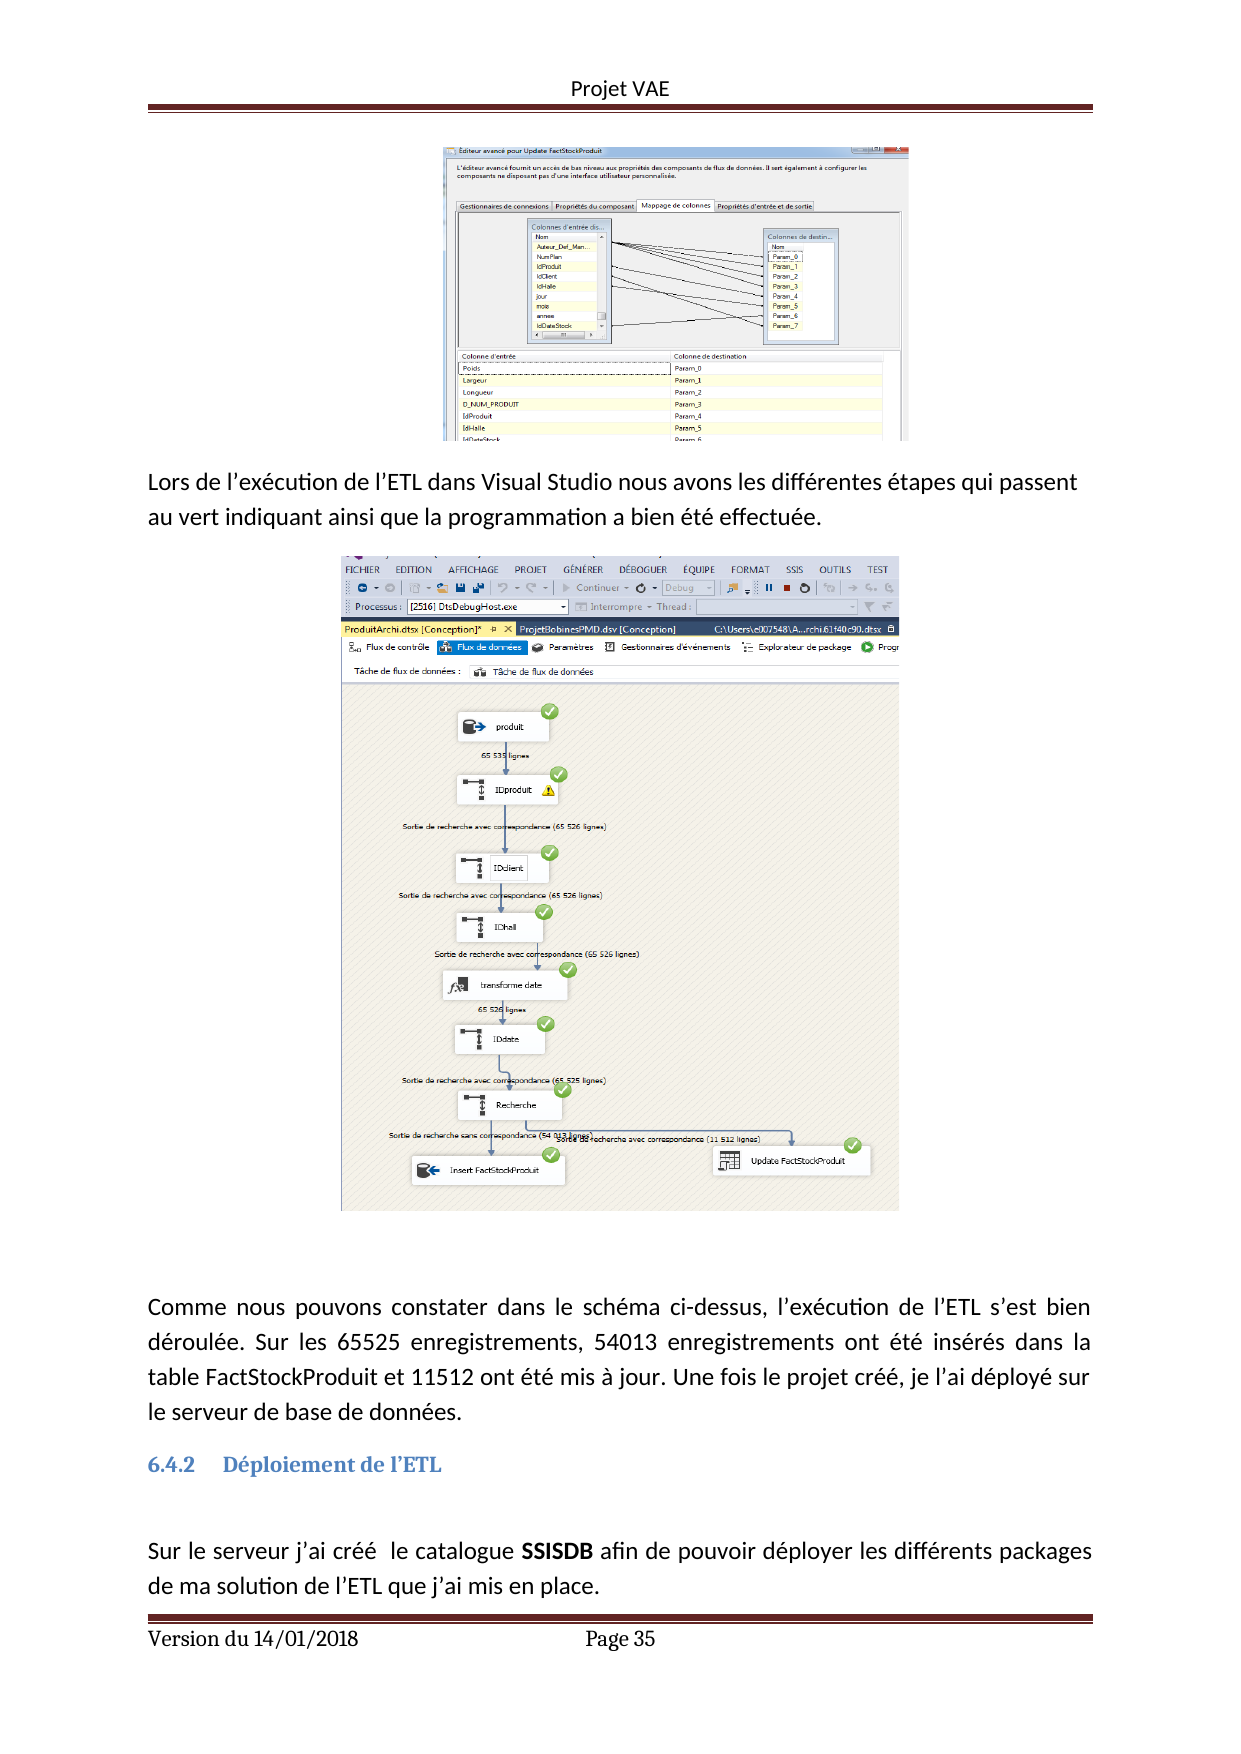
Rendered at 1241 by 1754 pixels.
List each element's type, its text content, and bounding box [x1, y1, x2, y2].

text Lors de l’exécution de l’ETL dans Visual Studio nous avons les différentes étapes qui passent au vert indiquant ainsi que la programmation a bien été effectuée. [148, 466, 1093, 531]
subtitle Déploiement de l’ETL [148, 1452, 1093, 1478]
picture [341, 556, 900, 1211]
text Sur le serveur j’ai créé le catalogue SSISDB afin de pouvoir déployer les différents packages de ma solution de l’ETL que j’ai mis en place. [148, 1535, 1093, 1601]
picture [442, 147, 909, 441]
text Comme nous pouvons constater dans le schéma ci-dessus, l’exécution de l’ETL s’est bien déroulée. Sur les 65525 enregistrements, 54013 enregistrements ont été insérés dans la table FactStockProduit et 11512 ont été mis à jour. Une fois le projet créé, je l’ai déployé sur le serveur de base de données. [148, 1291, 1093, 1427]
